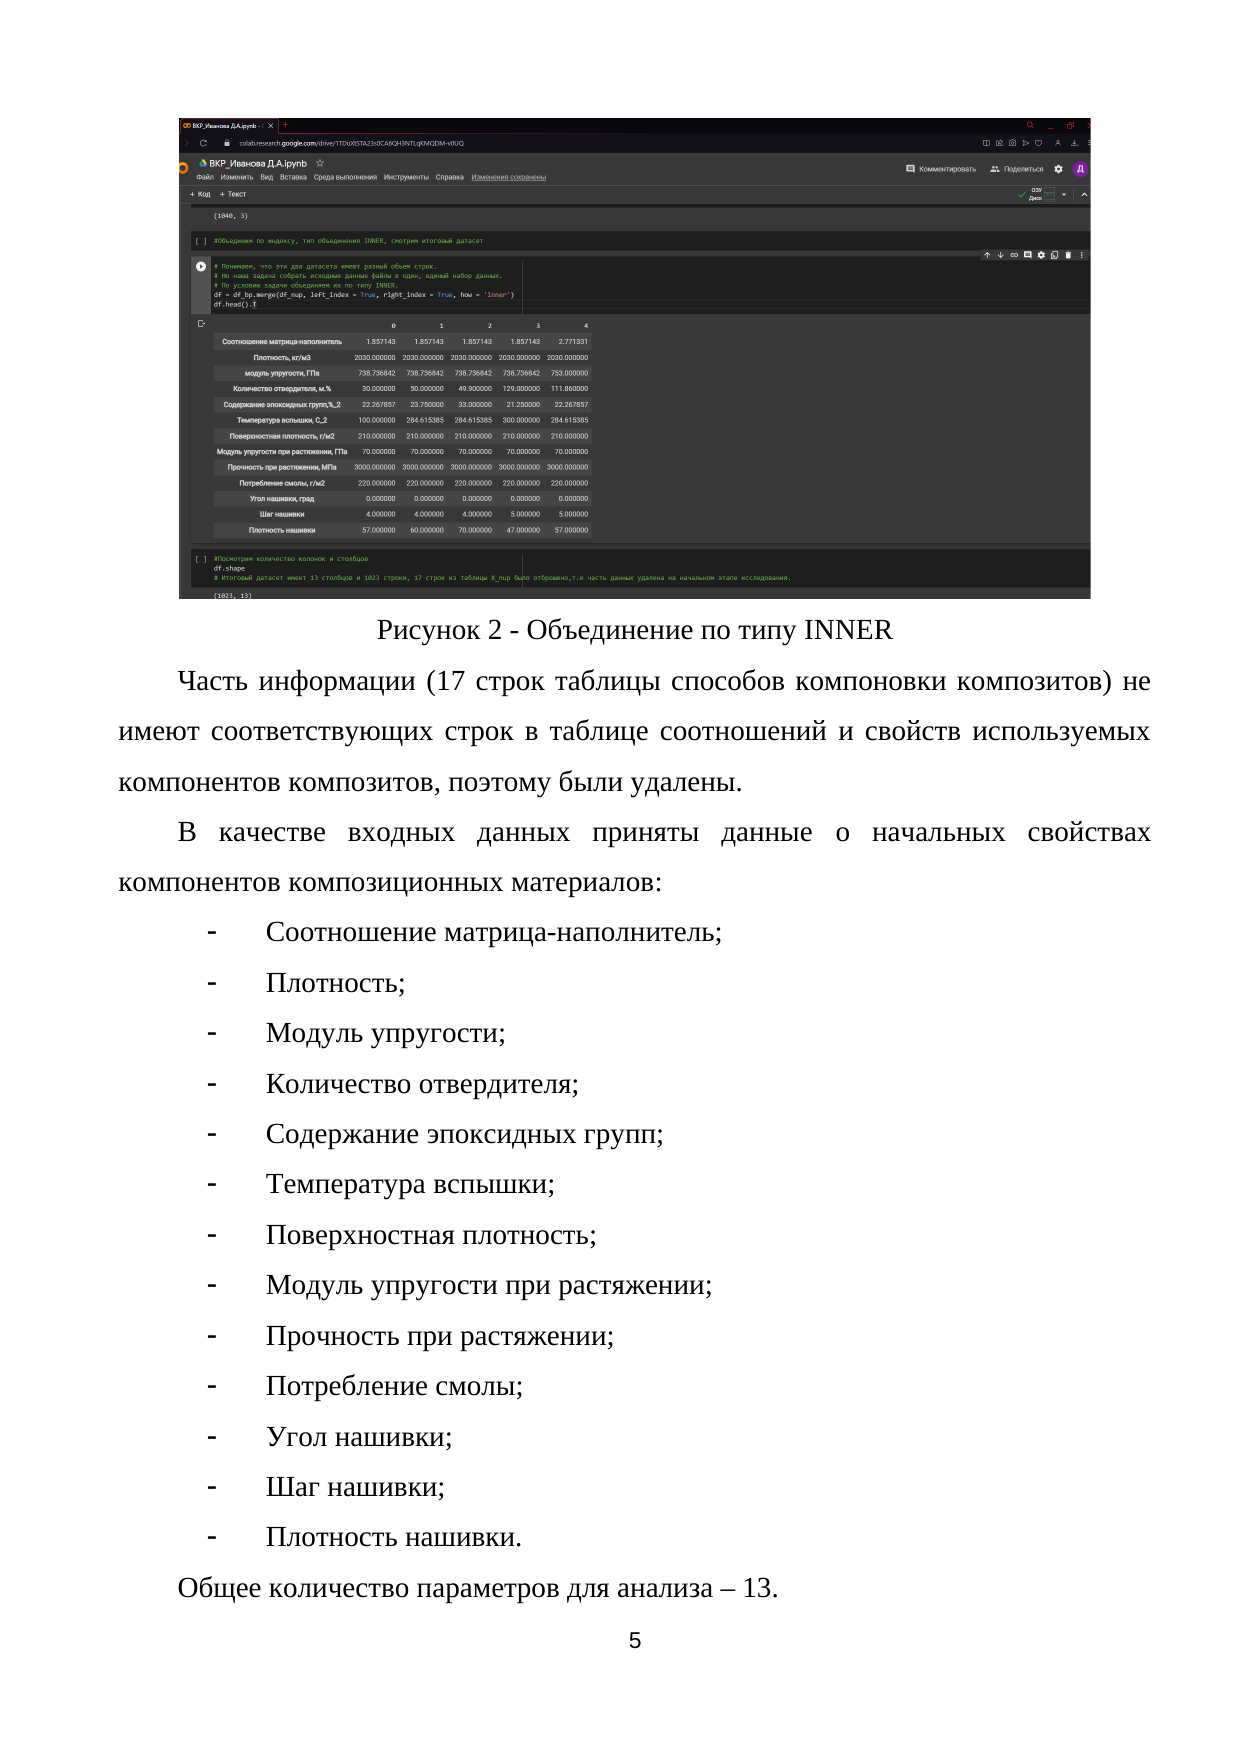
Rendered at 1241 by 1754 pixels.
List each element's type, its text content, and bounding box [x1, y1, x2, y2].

list Модуль упругости при растяжении; [118, 1267, 1152, 1301]
text В качестве входных данных приняты данные о начальных свойствах компонентов композиционных материалов: [118, 814, 1152, 898]
list Модуль упругости; [118, 1015, 1152, 1049]
list Шаг нашивки; [118, 1469, 1152, 1503]
list Поверхностная плотность; [118, 1217, 1152, 1251]
text Часть информации (17 строк таблицы способов компоновки композитов) не имеют соответствующих строк в таблице соотношений и свойств используемых компонентов композитов, поэтому были удалены. [118, 663, 1152, 797]
list Температура вспышки; [118, 1167, 1152, 1200]
picture [179, 118, 1091, 599]
text Рисунок 2 - Объединение по типу INNER [118, 612, 1152, 646]
list Угол нашивки; [118, 1419, 1152, 1452]
list Соотношение матрица-наполнитель; [118, 914, 1152, 948]
list Плотность нашивки. [118, 1519, 1152, 1553]
list Потребление смолы; [118, 1368, 1152, 1402]
list Содержание эпоксидных групп; [118, 1116, 1152, 1150]
list Прочность при растяжении; [118, 1318, 1152, 1352]
text Общее количество параметров для анализа – 13. [118, 1570, 1152, 1603]
list Количество отвердителя; [118, 1066, 1152, 1099]
list Плотность; [118, 965, 1152, 999]
